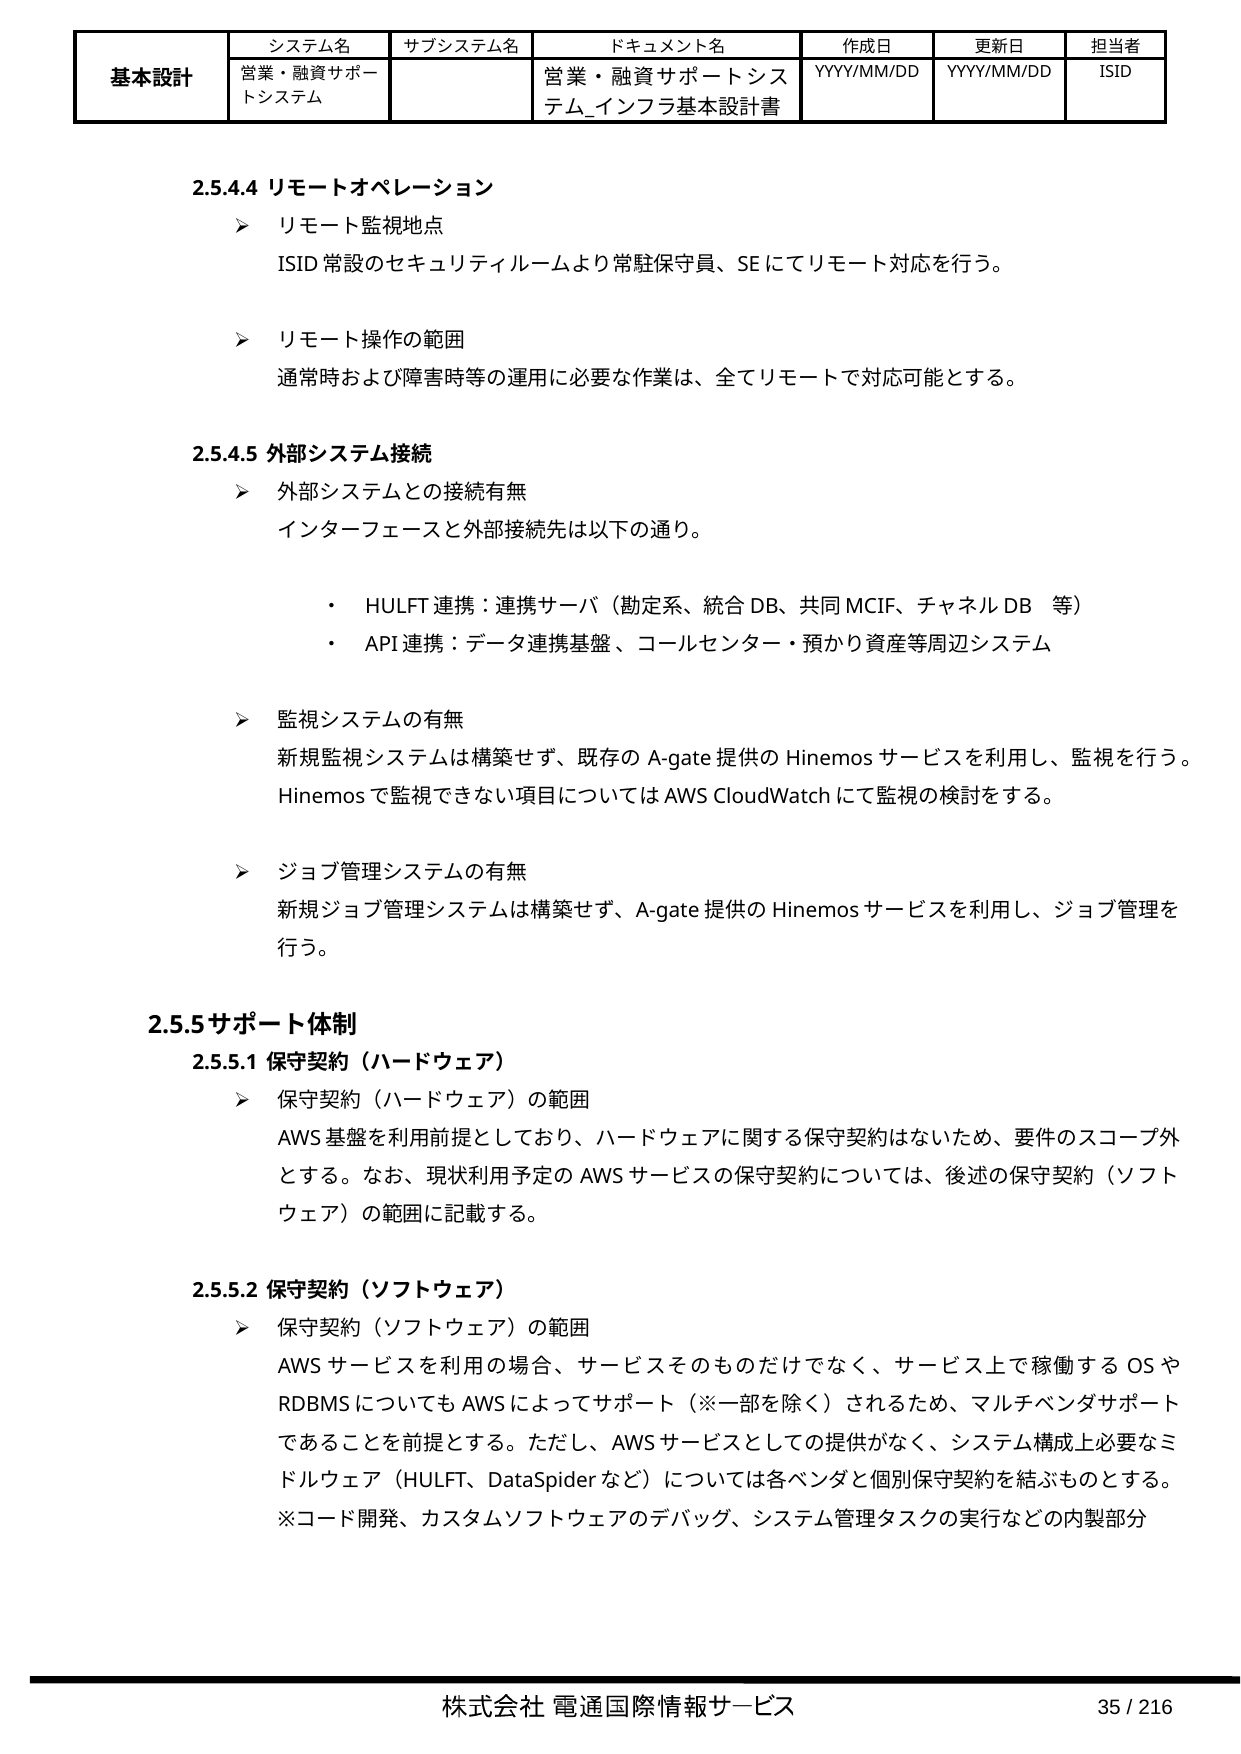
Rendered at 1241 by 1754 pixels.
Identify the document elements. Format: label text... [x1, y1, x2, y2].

list リモート操作の範囲 [234, 319, 1181, 357]
list 保守契約（ソフトウェア）の範囲 [234, 1308, 1181, 1346]
list 監視システムの有無 [234, 699, 1181, 737]
subtitle リモートオペレーション [192, 167, 1181, 205]
list 通常時および障害時等の運用に必要な作業は、全てリモートで対応可能とする。 [278, 357, 1181, 395]
subtitle サポート体制 [148, 1004, 1181, 1042]
list ISID常設のセキュリティルームより常駐保守員、SEにてリモート対応を行う。 [278, 243, 1181, 281]
list インターフェースと外部接続先は以下の通り。 [278, 509, 1181, 547]
subtitle 保守契約（ソフトウェア） [192, 1270, 1181, 1308]
subtitle 外部システム接続 [192, 433, 1181, 471]
list API連携：データ連携基盤 、コールセンター・預かり資産等周辺システム [321, 623, 1181, 661]
list AWSサービスを利用の場合、サービスそのものだけでなく、サービス上で稼働するOSやRDBMSについてもAWSによってサポート（※一部を除く）されるため、マルチベンダサポートであることを前提とする。ただし、AWSサービスとしての提供がなく、システム構成上必要なミドルウェア（HULFT、DataSpiderなど）については各ベンダと個別保守契約を結ぶものとする。 [278, 1346, 1181, 1498]
list ジョブ管理システムの有無 [234, 852, 1181, 889]
list AWS基盤を利用前提としており、ハードウェアに関する保守契約はないため、要件のスコープ外とする。なお、現状利用予定のAWSサービスの保守契約については、後述の保守契約（ソフトウェア）の範囲に記載する。 [278, 1118, 1181, 1232]
list リモート監視地点 [234, 205, 1181, 243]
list 新規ジョブ管理システムは構築せず、A-gate提供のHinemosサービスを利用し、ジョブ管理を行う。 [278, 889, 1181, 966]
list 外部システムとの接続有無 [234, 471, 1181, 509]
list 新規監視システムは構築せず、既存のA-gate提供のHinemosサービスを利用し、監視を行う。Hinemosで監視できない項目についてはAWS CloudWatchにて監視の検討をする。 [278, 737, 1181, 813]
subtitle 保守契約（ハードウェア） [192, 1042, 1181, 1080]
list ※コード開発、カスタムソフトウェアのデバッグ、システム管理タスクの実行などの内製部分 [278, 1498, 1181, 1536]
picture [442, 1694, 794, 1718]
list 保守契約（ハードウェア）の範囲 [234, 1080, 1181, 1118]
list HULFT連携：連携サーバ（勘定系、統合DB、共同MCIF、チャネルDB 等） [321, 585, 1181, 623]
